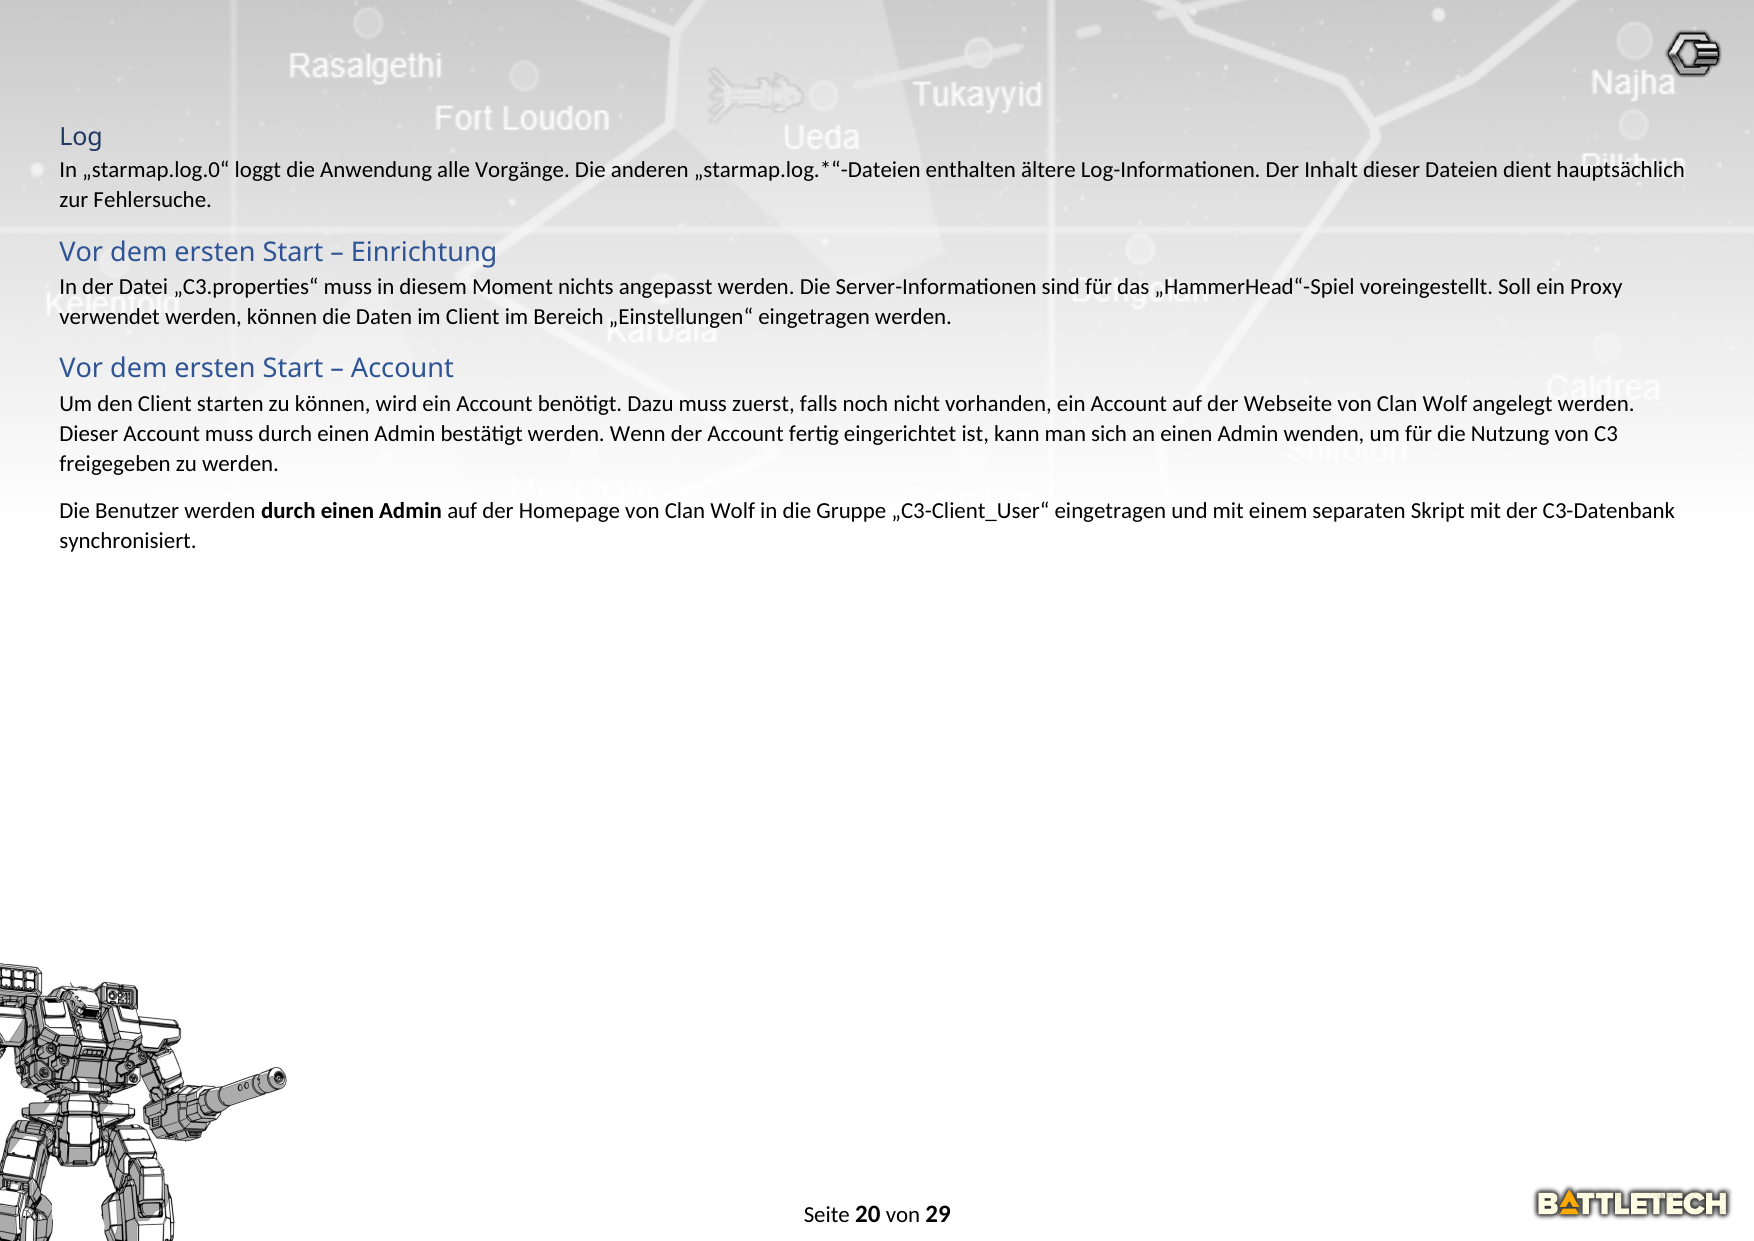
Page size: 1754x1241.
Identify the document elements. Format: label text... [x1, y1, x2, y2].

subtitle Vor dem ersten Start – Account [59, 349, 1695, 386]
picture [0, 941, 292, 1241]
text Die Benutzer werden durch einen Admin auf der Homepage von Clan Wolf in die Gruppe „C3-Client_User“ eingetragen und mit einem separaten Skript mit der C3-Datenbank synchronisiert. [59, 496, 1695, 554]
picture [0, 0, 1754, 531]
subtitle Vor dem ersten Start – Einrichtung [59, 232, 1695, 269]
text Um den Client starten zu können, wird ein Account benötigt. Dazu muss zuerst, falls noch nicht vorhanden, ein Account auf der Webseite von Clan Wolf angelegt werden. Dieser Account muss durch einen Admin bestätigt werden. Wenn der Account fertig eingerichtet ist, kann man sich an einen Admin wenden, um für die Nutzung von C3 freigegeben zu werden. [59, 389, 1695, 477]
subtitle Log [59, 118, 1695, 152]
picture [1524, 1170, 1741, 1239]
text In „starmap.log.0“ loggt die Anwendung alle Vorgänge. Die anderen „starmap.log.*“-Dateien enthalten ältere Log-Informationen. Der Inhalt dieser Dateien dient hauptsächlich zur Fehlersuche. [59, 155, 1695, 213]
text In der Datei „C3.properties“ muss in diesem Moment nichts angepasst werden. Die Server-Informationen sind für das „HammerHead“-Spiel voreingestellt. Soll ein Proxy verwendet werden, können die Daten im Client im Bereich „Einstellungen“ eingetragen werden. [59, 272, 1695, 330]
